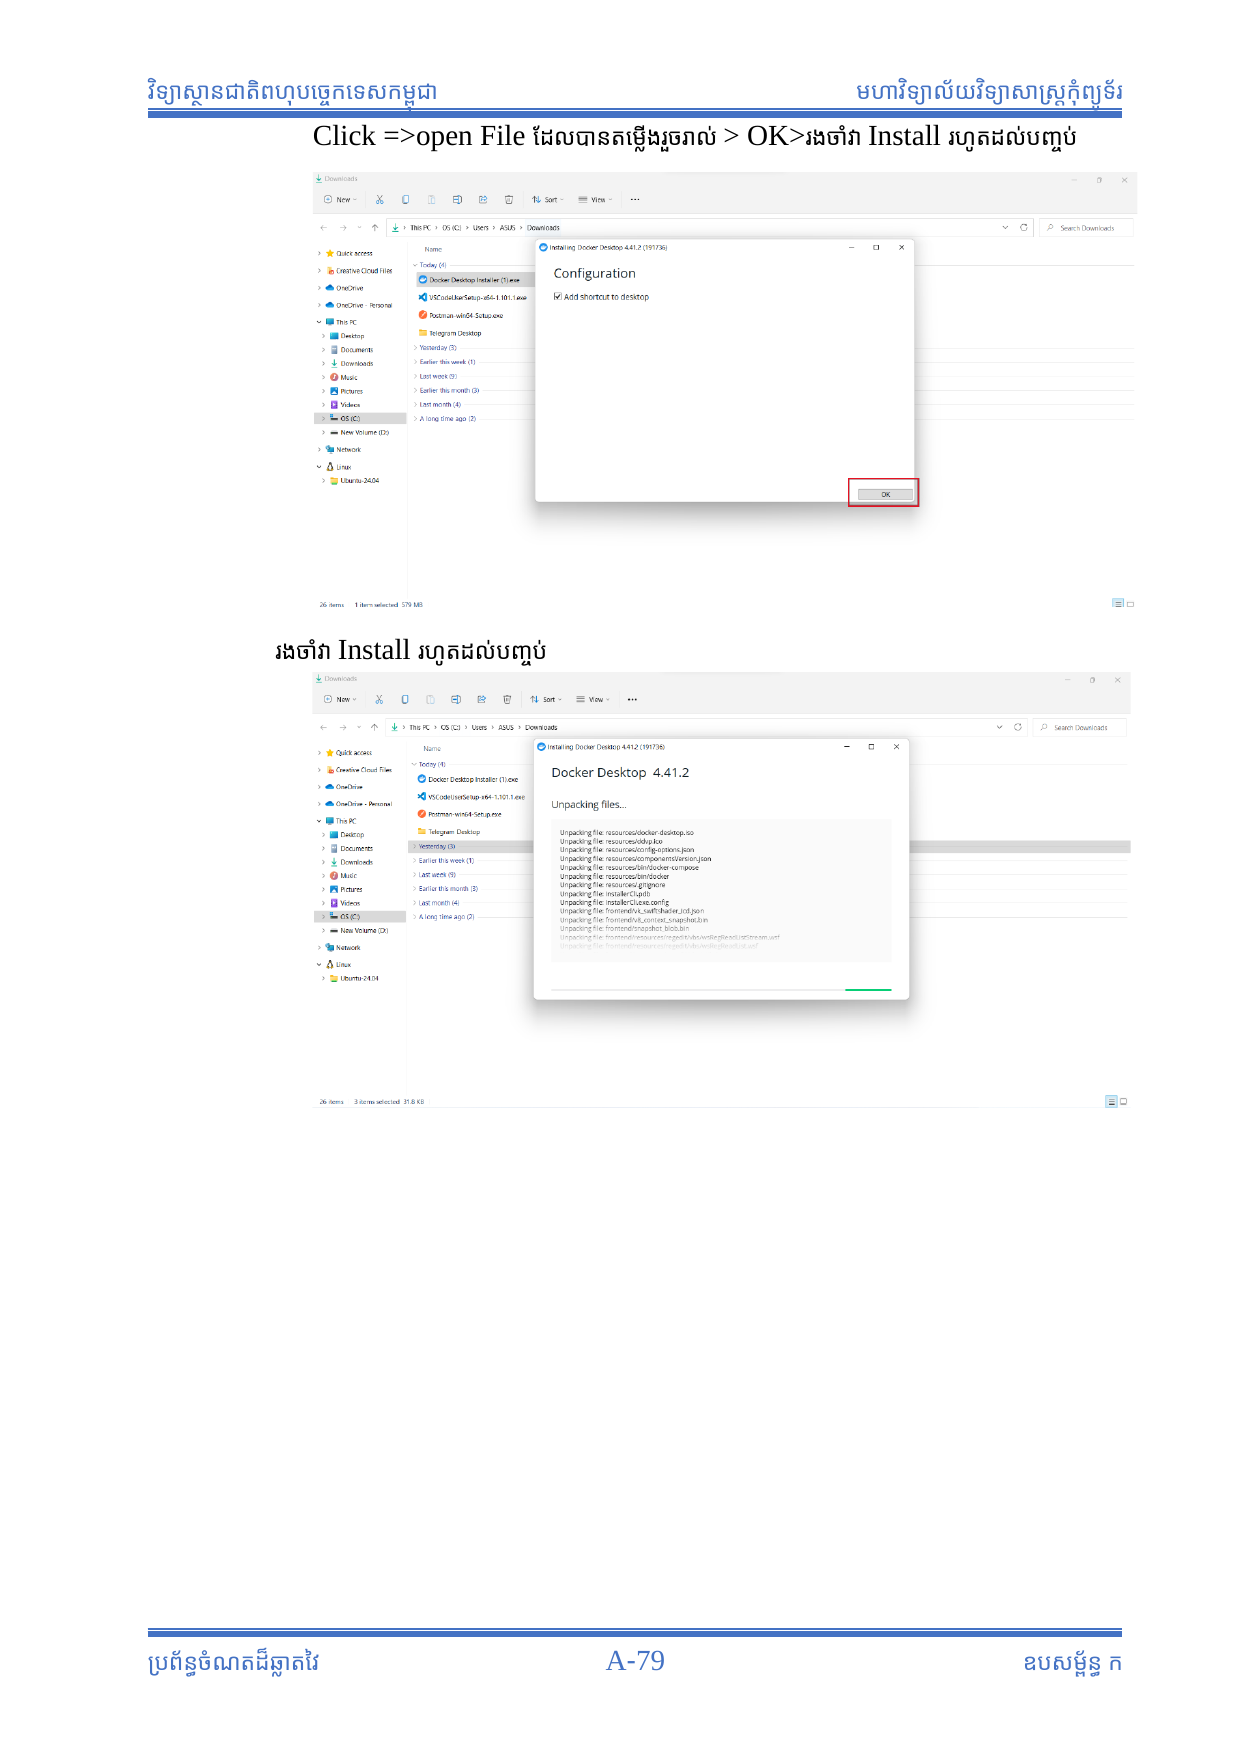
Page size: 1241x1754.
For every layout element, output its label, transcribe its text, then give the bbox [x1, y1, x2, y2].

list Click =>open File ដែលបានតម្លើងរួចរាល់​ > OK>រងចាំវា Install រហូតដល់បញ្ចប់ [313, 118, 1122, 152]
picture [312, 172, 1138, 607]
picture [312, 672, 1131, 1108]
text រងចាំវា Install រហូតដល់បញ្ចប់ [275, 632, 1122, 666]
